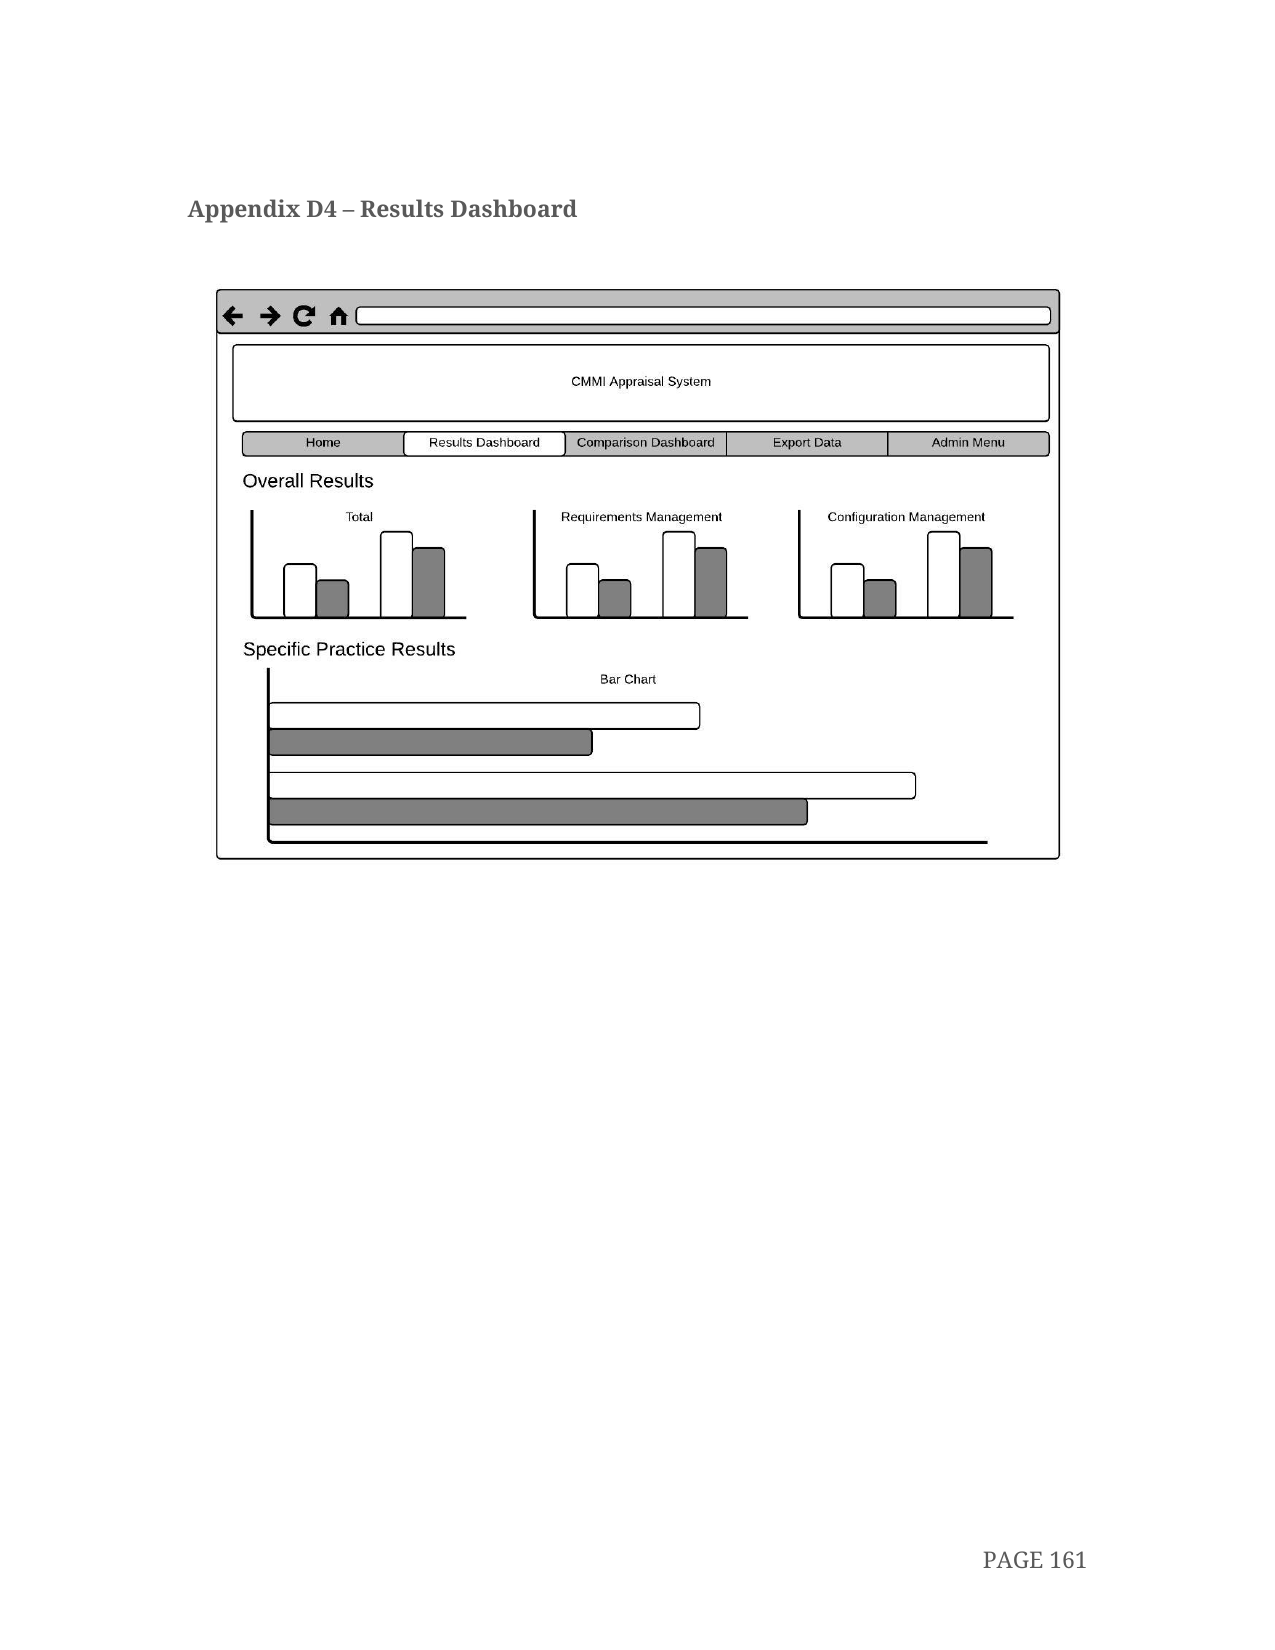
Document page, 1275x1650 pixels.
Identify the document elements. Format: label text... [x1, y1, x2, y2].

picture [187, 260, 1088, 887]
text Appendix D4 – Results Dashboard [187, 192, 1087, 224]
